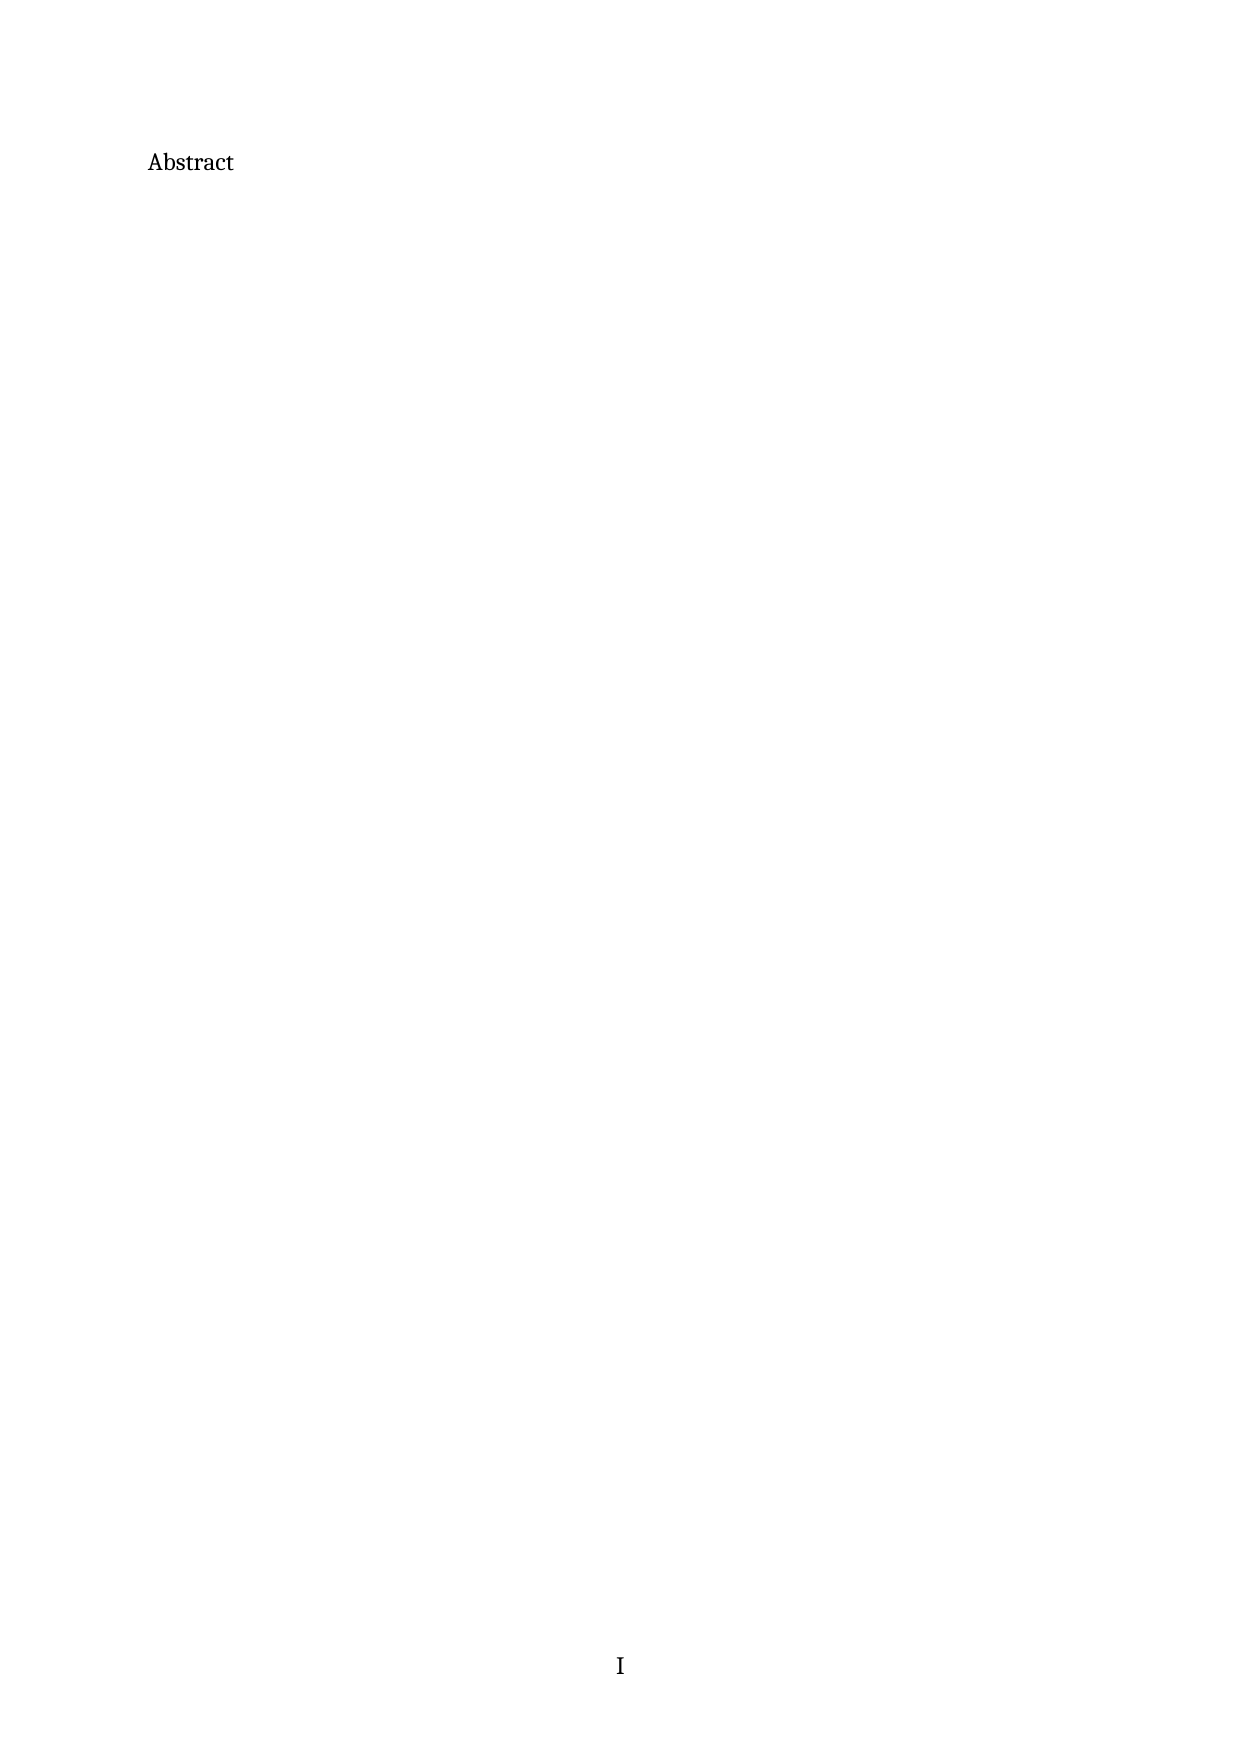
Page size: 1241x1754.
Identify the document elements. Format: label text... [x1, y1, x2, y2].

text Abstract [148, 148, 1092, 176]
